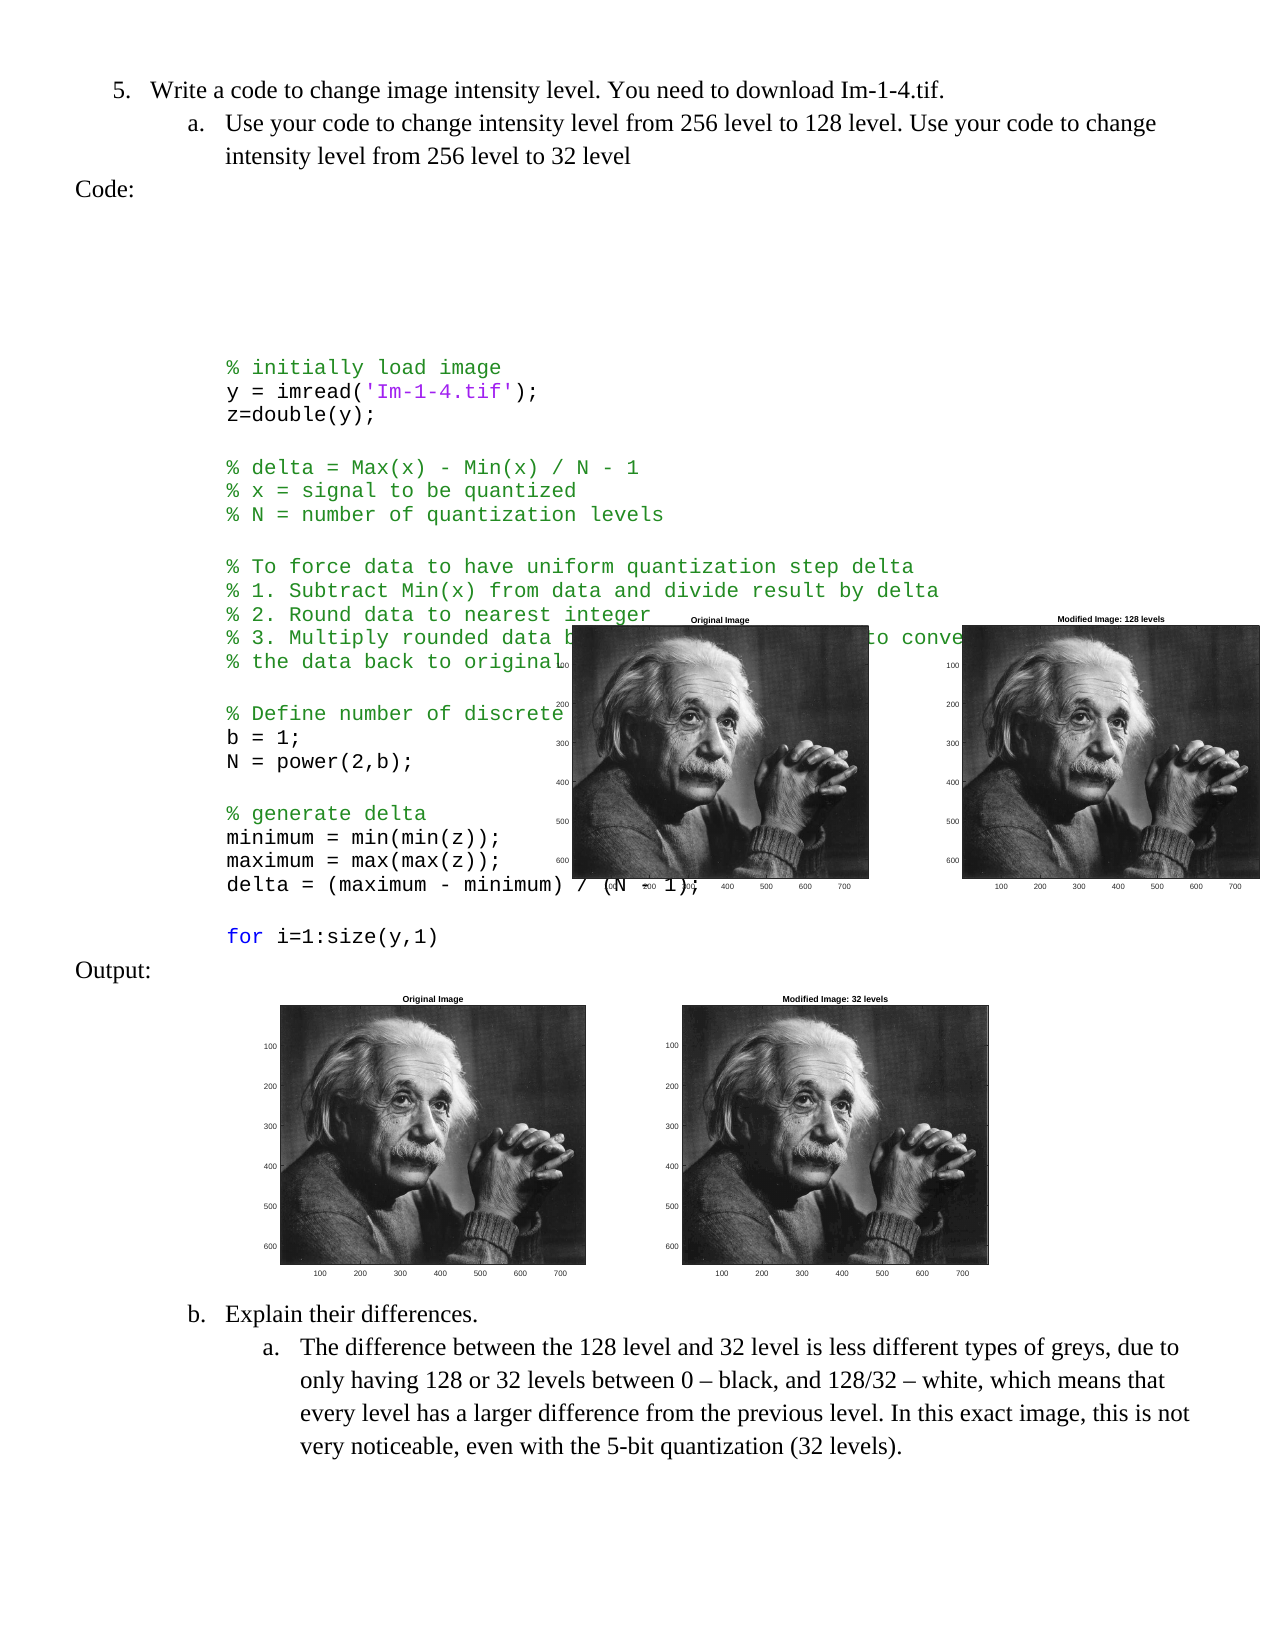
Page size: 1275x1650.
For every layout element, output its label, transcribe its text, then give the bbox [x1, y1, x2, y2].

list Use your code to change intensity level from 256 level to 128 level. Use your code to change intensity level from 256 level to 32 level [187, 108, 1200, 170]
text Output: [75, 955, 1200, 984]
text Code: [75, 174, 1200, 203]
list The difference between the 128 level and 32 level is less different types of greys, due to only having 128 or 32 levels between 0 – black, and 128/32 – white, which means that every level has a larger difference from the previous level. In this exact image, this is not very noticeable, even with the 5-bit quantization (32 levels). [262, 1332, 1200, 1459]
list Explain their differences. [187, 1299, 1200, 1327]
list Write a code to change image intensity level. You need to download Im-1-4.tif. [112, 75, 1200, 104]
